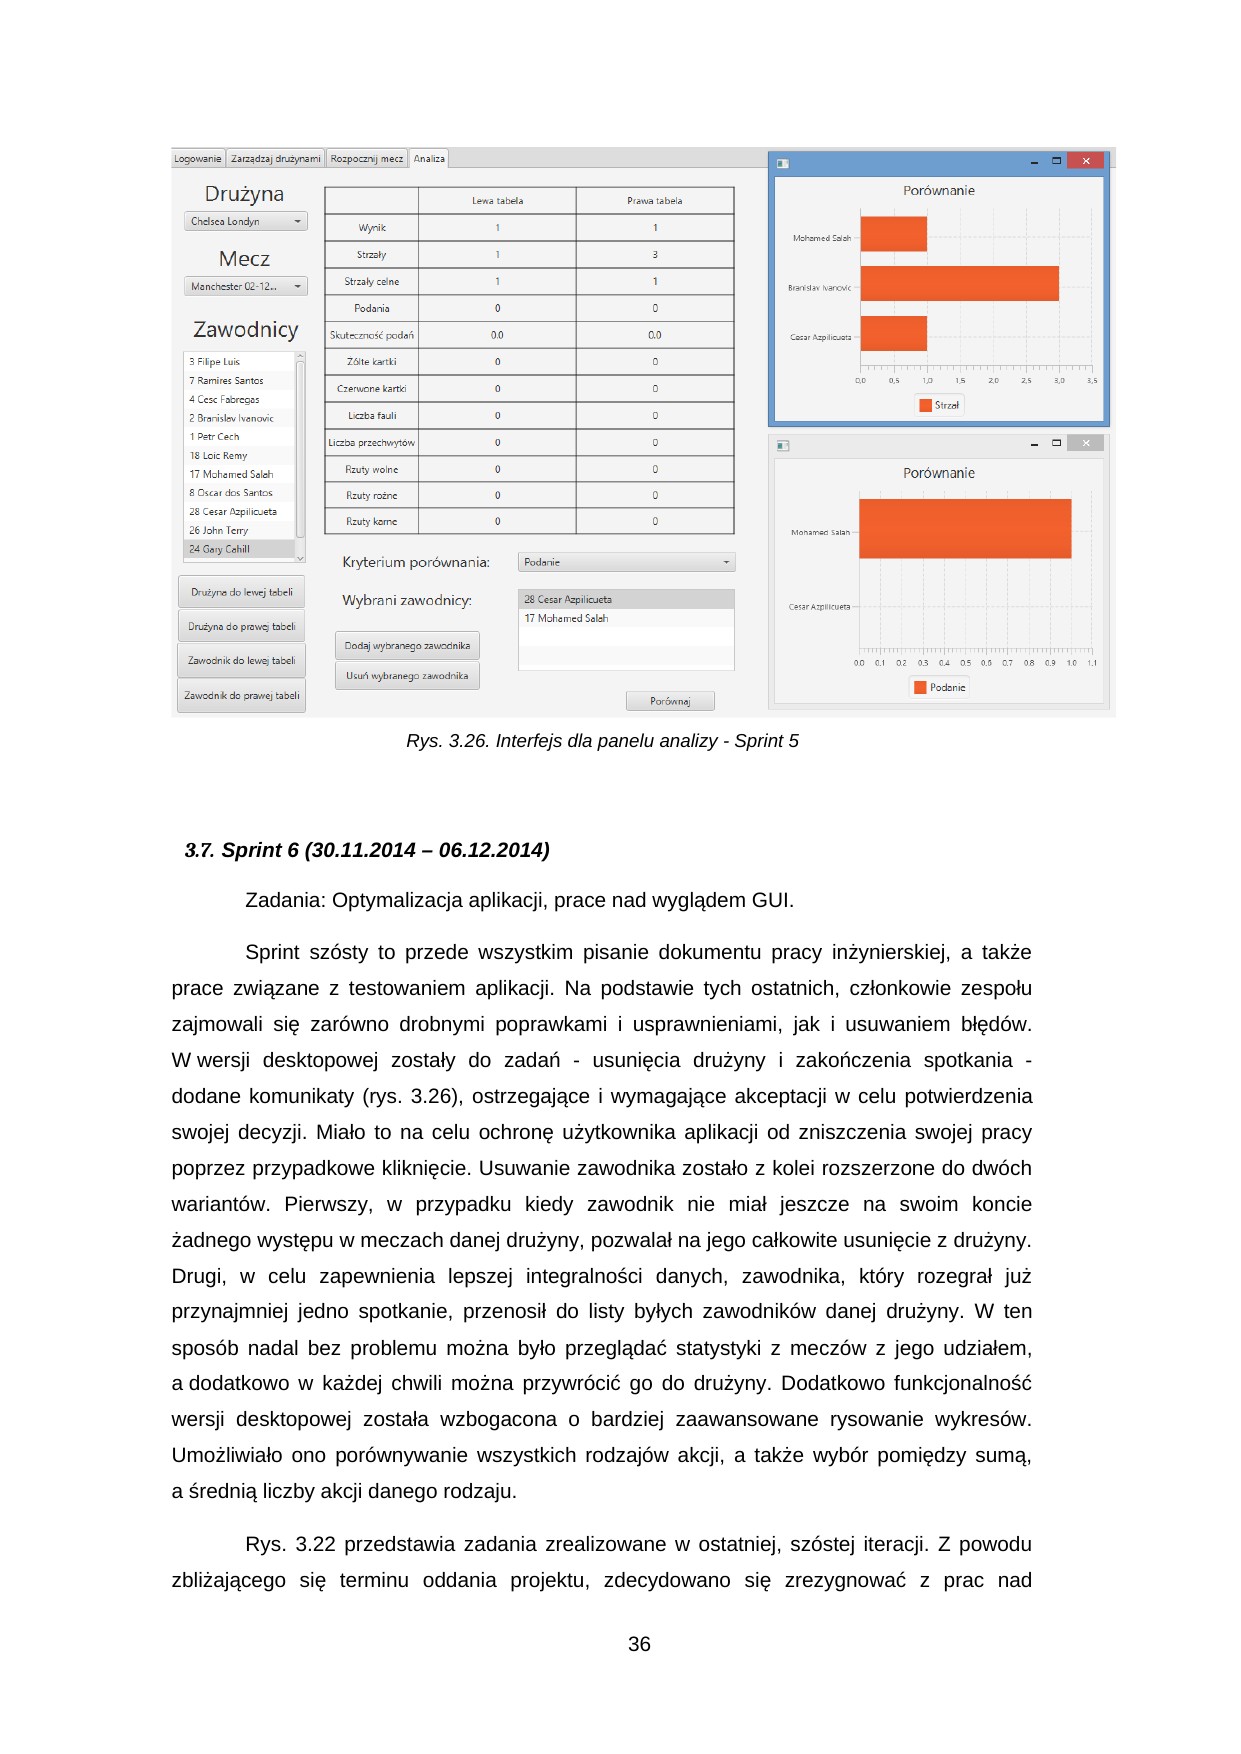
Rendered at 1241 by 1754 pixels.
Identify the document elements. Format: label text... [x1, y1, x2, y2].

text Zadania: Optymalizacja aplikacji, prace nad wyglądem GUI. [171, 887, 1033, 911]
subtitle Sprint 6 (30.11.2014 – 06.12.2014) [185, 838, 1033, 862]
text Sprint szósty to przede wszystkim pisanie dokumentu pracy inżynierskiej, a także prace związane z testowaniem aplikacji. Na podstawie tych ostatnich, członkowie zespołu zajmowali się zarówno drobnymi poprawkami i usprawnieniami, jak i usuwaniem błędów. W wersji desktopowej zostały do zadań - usunięcia drużyny i zakończenia spotkania - dodane komunikaty (rys. 3.26), ostrzegające i wymagające akceptacji w celu potwierdzenia swojej decyzji. Miało to na celu ochronę użytkownika aplikacji od zniszczenia swojej pracy poprzez przypadkowe kliknięcie. Usuwanie zawodnika zostało z kolei rozszerzone do dwóch wariantów. Pierwszy, w przypadku kiedy zawodnik nie miał jeszcze na swoim koncie żadnego występu w meczach danej drużyny, pozwalał na jego całkowite usunięcie z drużyny. Drugi, w celu zapewnienia lepszej integralności danych, zawodnika, który rozegrał już przynajmniej jedno spotkanie, przenosił do listy byłych zawodników danej drużyny. W ten sposób nadal bez problemu można było przeglądać statystyki z meczów z jego udziałem, a dodatkowo w każdej chwili można przywrócić go do drużyny. Dodatkowo funkcjonalność wersji desktopowej została wzbogacona o bardziej zaawansowane rysowanie wykresów. Umożliwiało ono porównywanie wszystkich rodzajów akcji, a także wybór pomiędzy sumą, a średnią liczby akcji danego rodzaju. [171, 940, 1033, 1503]
picture [171, 147, 1117, 718]
